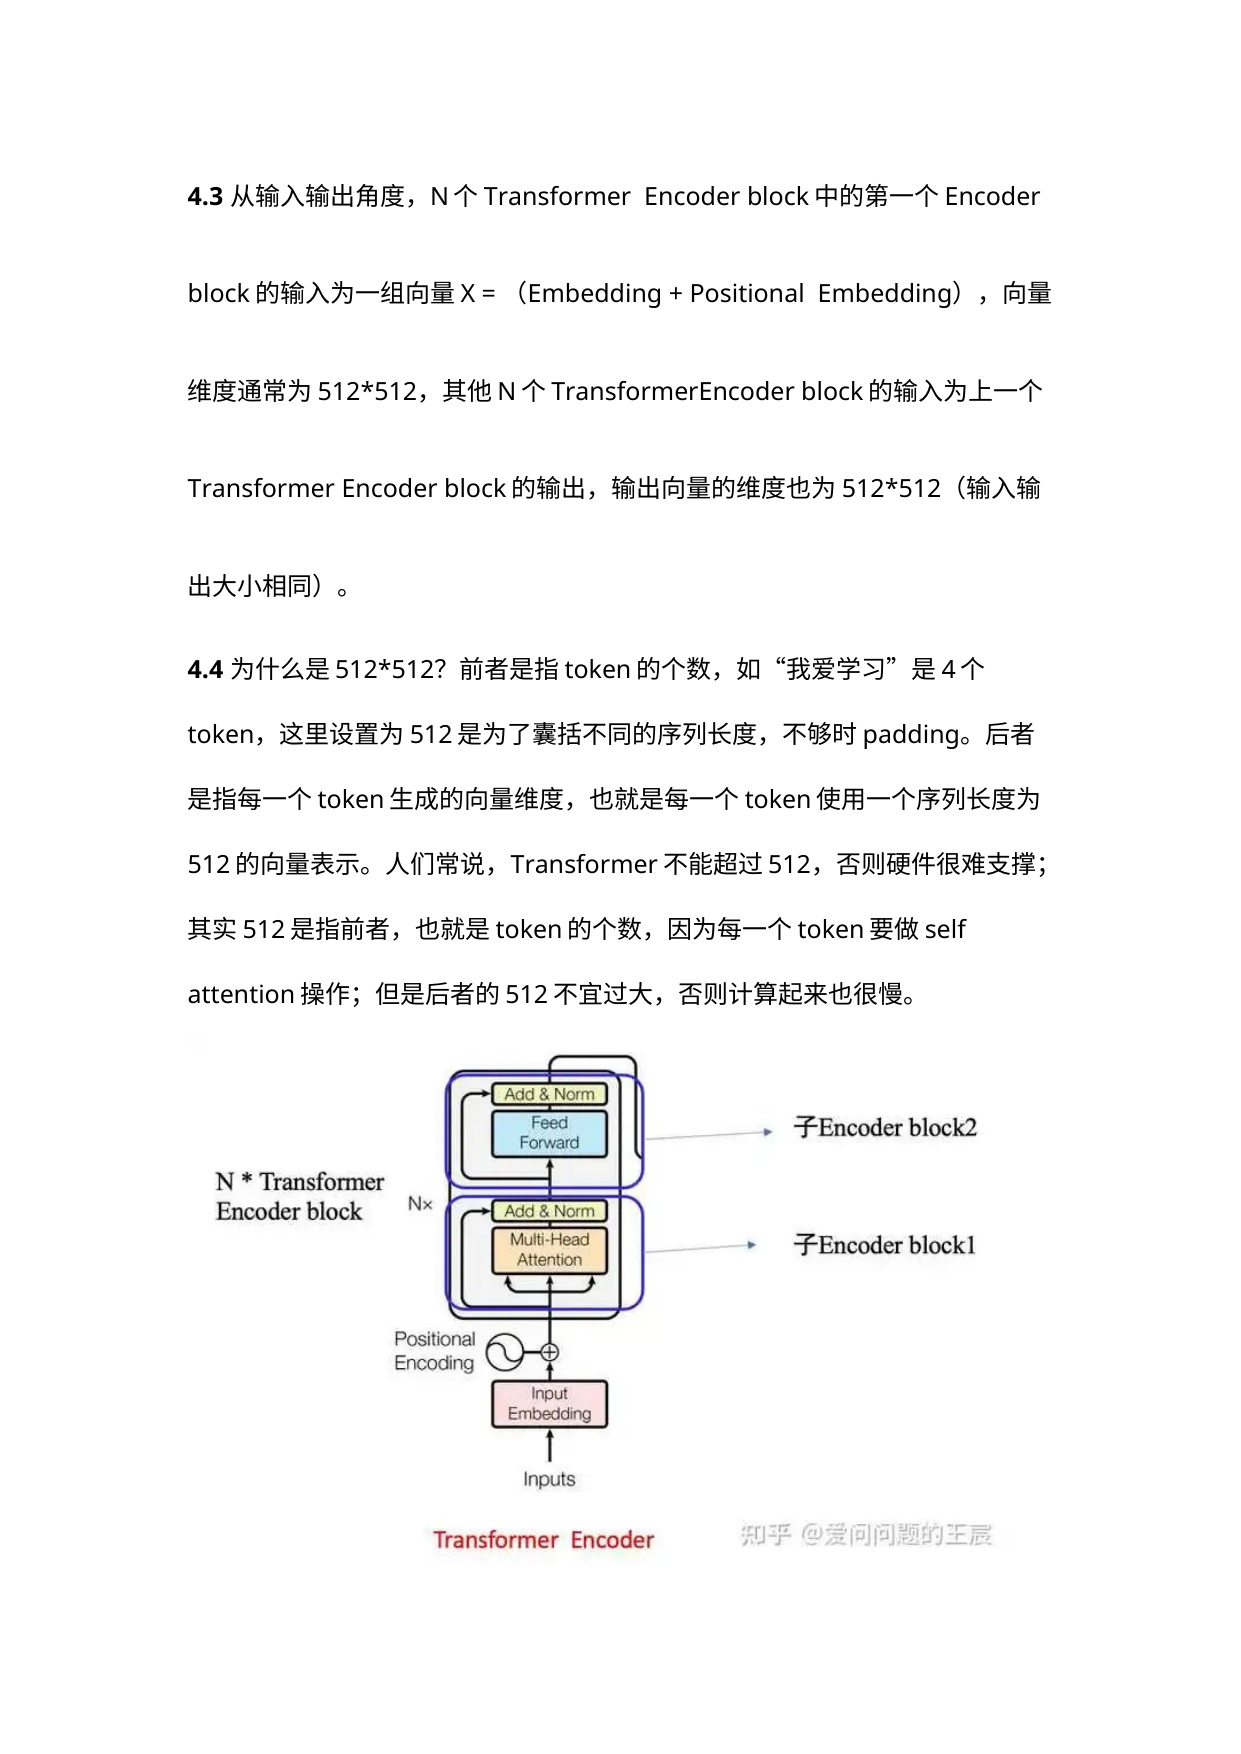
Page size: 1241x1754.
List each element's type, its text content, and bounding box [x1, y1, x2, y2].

text 4.3 从输入输出角度，N个Transformer Encoder block中的第一个Encoder block的输入为一组向量 X = （Embedding + Positional Embedding），向量维度通常为512*512，其他N个TransformerEncoder block的输入为上一个 Transformer Encoder block的输出，输出向量的维度也为512*512（输入输出大小相同）。 [187, 162, 1053, 617]
text 4.4 为什么是512*512？前者是指token的个数，如“我爱学习”是4个token，这里设置为512是为了囊括不同的序列长度，不够时padding。后者是指每一个token生成的向量维度，也就是每一个token使用一个序列长度为512的向量表示。人们常说，Transformer不能超过512，否则硬件很难支撑；其实512是指前者，也就是token的个数，因为每一个token要做self attention操作；但是后者的512不宜过大，否则计算起来也很慢。 [187, 635, 1053, 1025]
picture [187, 1033, 1013, 1569]
